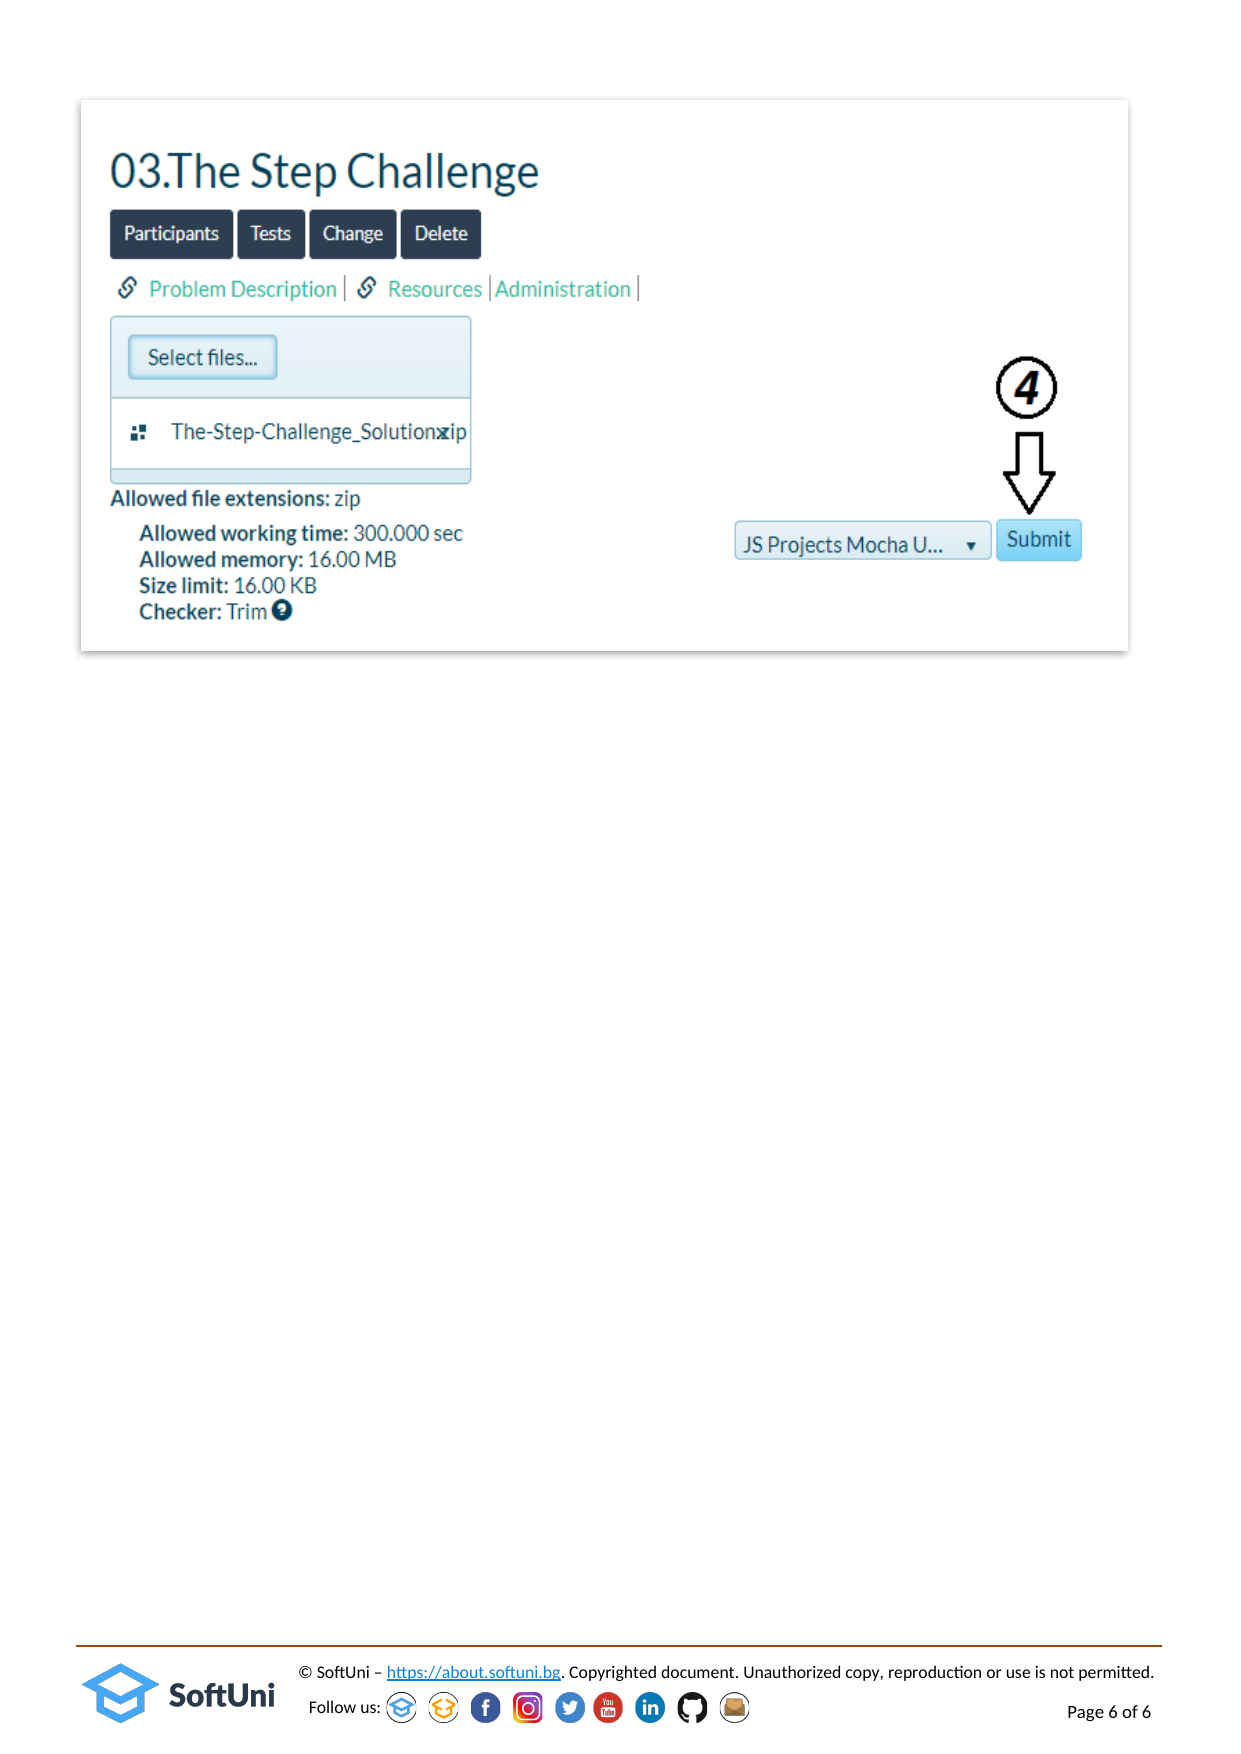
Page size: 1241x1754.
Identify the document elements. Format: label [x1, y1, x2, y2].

picture [513, 1692, 543, 1723]
picture [593, 1692, 623, 1723]
picture [649, 1705, 658, 1714]
picture [75, 1658, 281, 1729]
picture [428, 1692, 459, 1723]
picture [656, 1714, 665, 1723]
picture [555, 1692, 585, 1723]
picture [656, 1692, 665, 1701]
picture [635, 1692, 644, 1701]
picture [719, 1692, 750, 1723]
picture [96, 114, 1113, 637]
picture [635, 1714, 644, 1723]
picture [471, 1692, 501, 1723]
picture [386, 1692, 417, 1723]
picture [677, 1692, 708, 1723]
